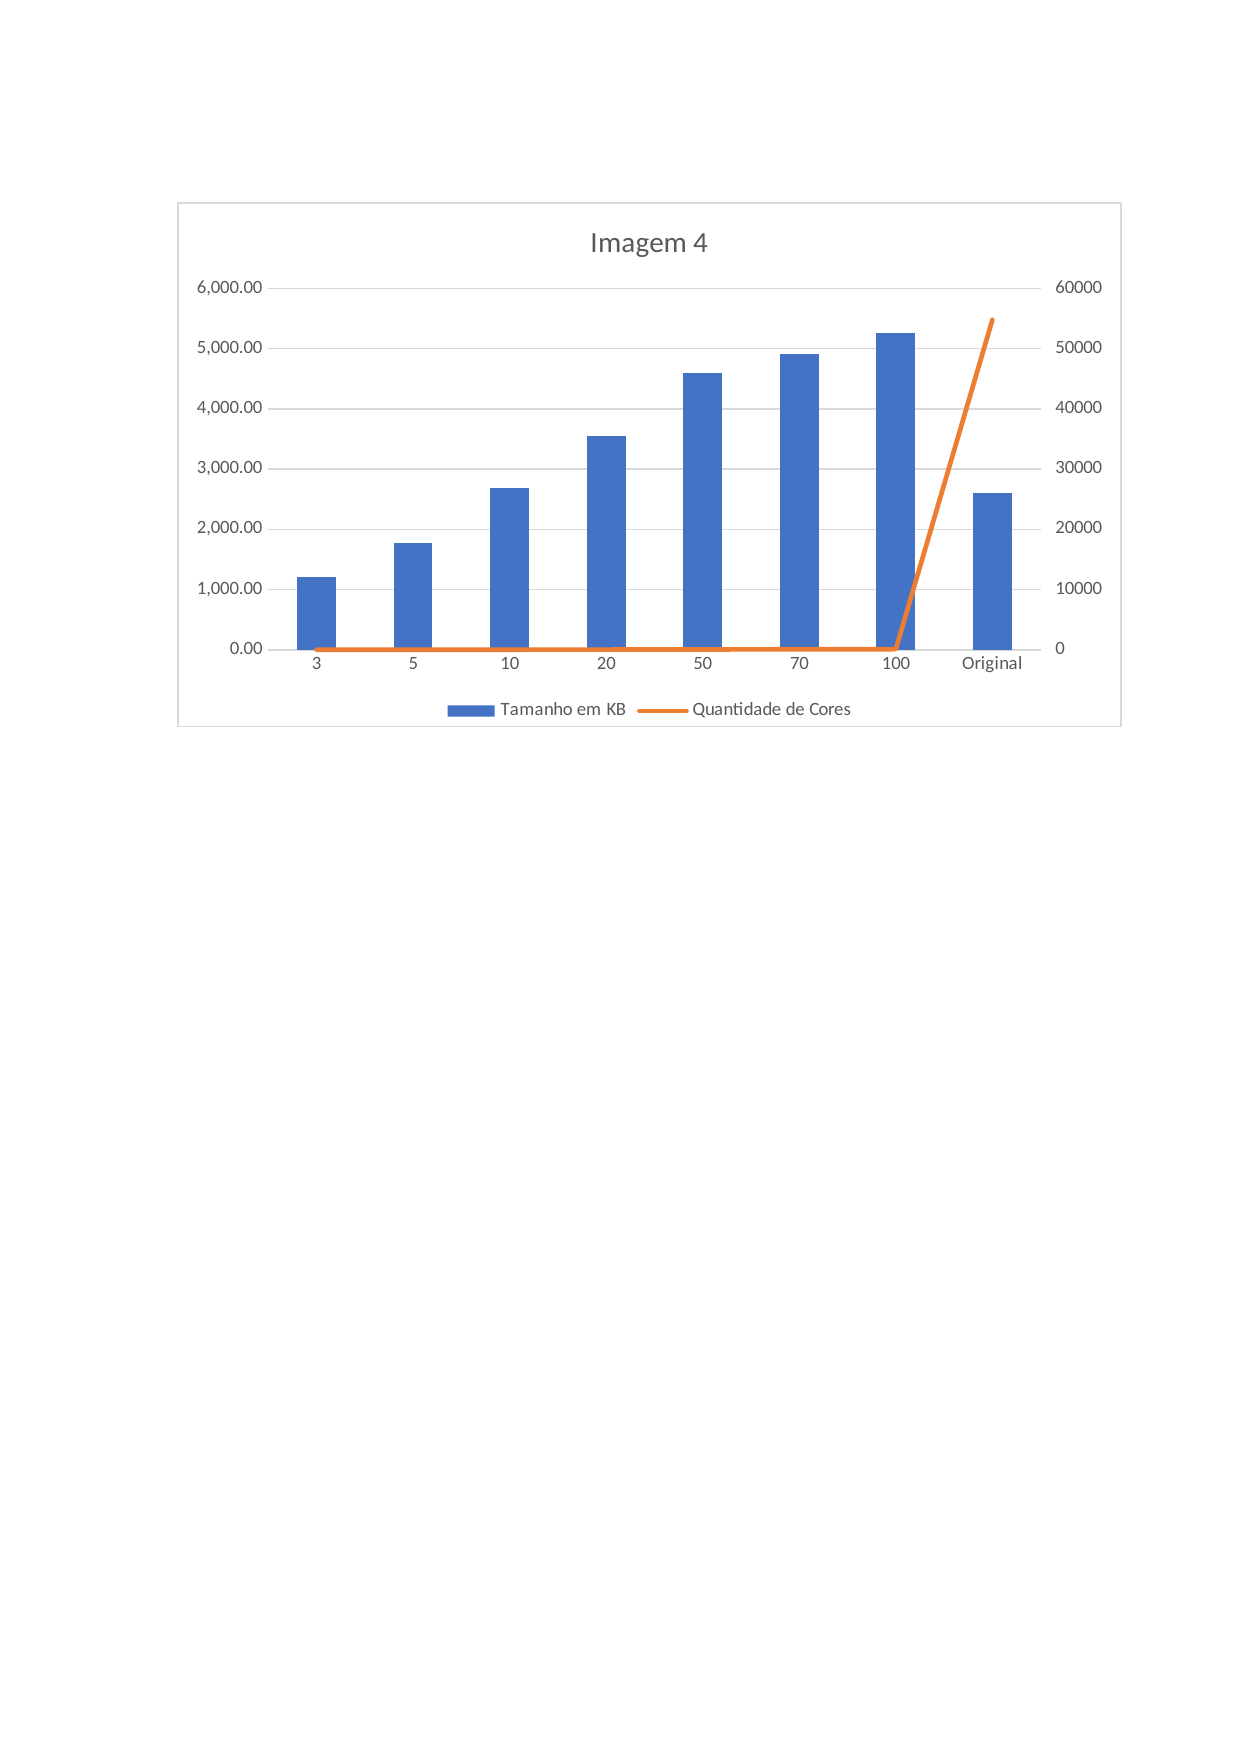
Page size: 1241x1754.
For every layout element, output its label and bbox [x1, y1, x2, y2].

table_header [177, 177, 1128, 738]
